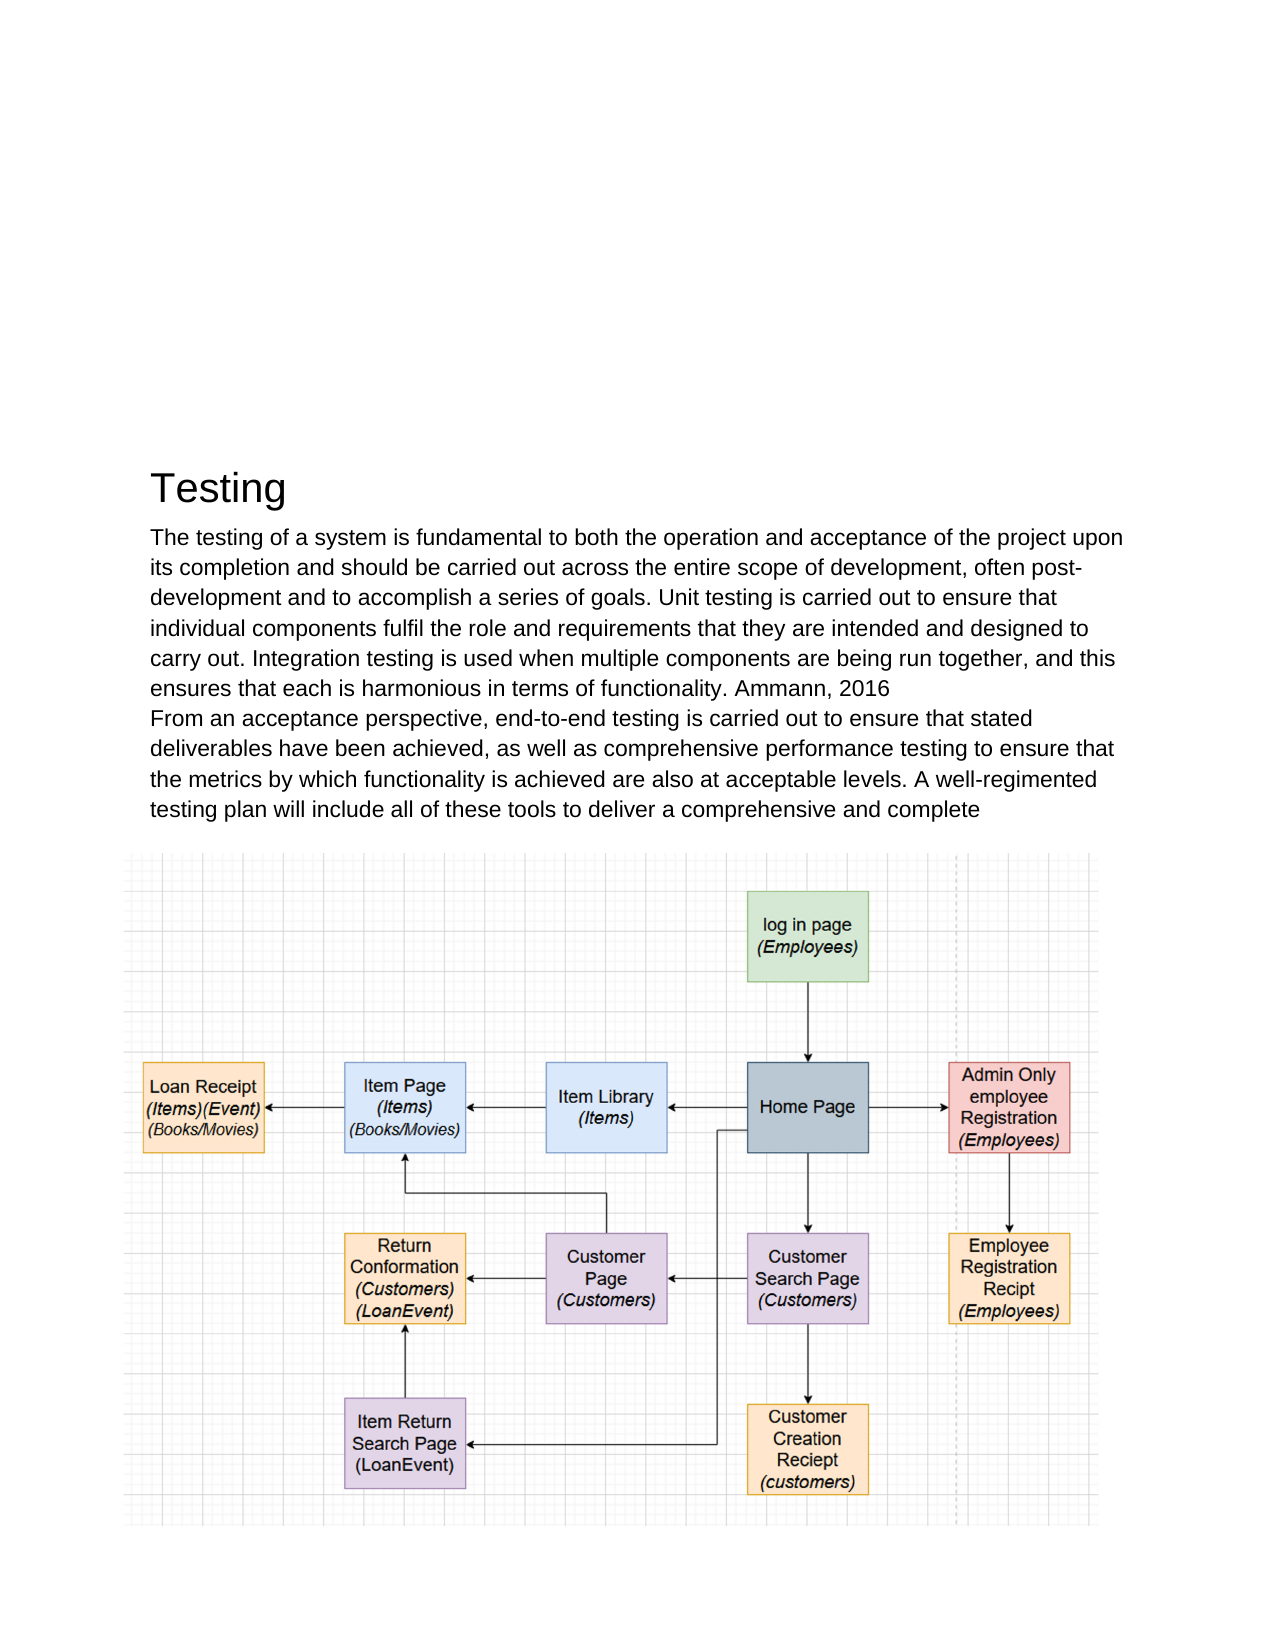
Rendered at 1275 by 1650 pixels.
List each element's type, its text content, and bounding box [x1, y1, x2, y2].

text The testing of a system is fundamental to both the operation and acceptance of the project upon its completion and should be carried out across the entire scope of development, often post-development and to accomplish a series of goals. Unit testing is carried out to ensure that individual components fulfil the role and requirements that they are intended and designed to carry out. Integration testing is used when multiple components are being run together, and this ensures that each is harmonious in terms of functionality. Ammann, 2016 [150, 524, 1125, 701]
text From an acceptance perspective, end-to-end testing is carried out to ensure that stated deliverables have been achieved, as well as comprehensive performance testing to ensure that the metrics by which functionality is achieved are also at acceptable levels. A well-regimented testing plan will include all of these tools to deliver a comprehensive and complete understanding and tested system which can be accepted by the client and used with high reliability. [150, 705, 1125, 822]
picture [123, 853, 1099, 1526]
subtitle Testing [150, 463, 1125, 511]
